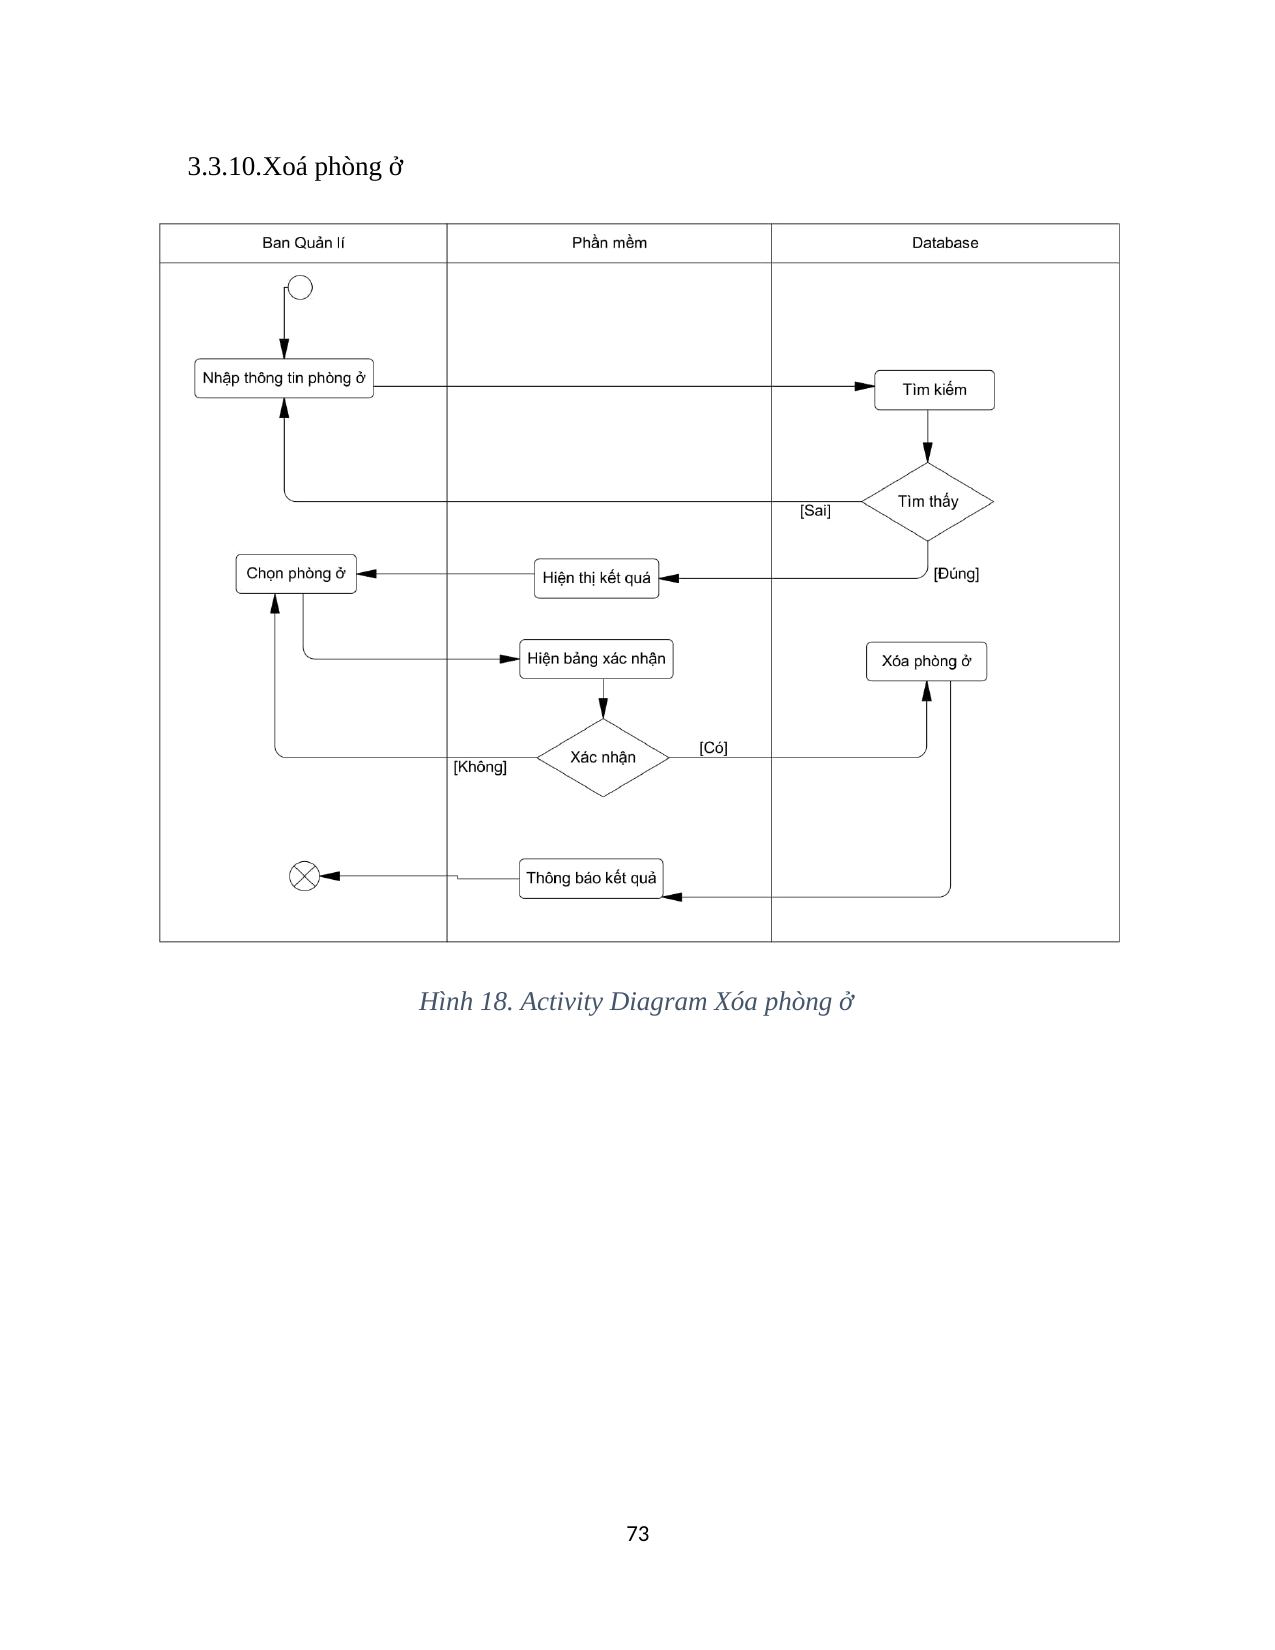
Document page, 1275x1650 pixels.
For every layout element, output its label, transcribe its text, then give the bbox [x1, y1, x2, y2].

text Hình 18. Activity Diagram Xóa phòng ở [150, 985, 1125, 1016]
picture [150, 213, 1125, 955]
list Xoá phòng ở [187, 150, 1125, 181]
